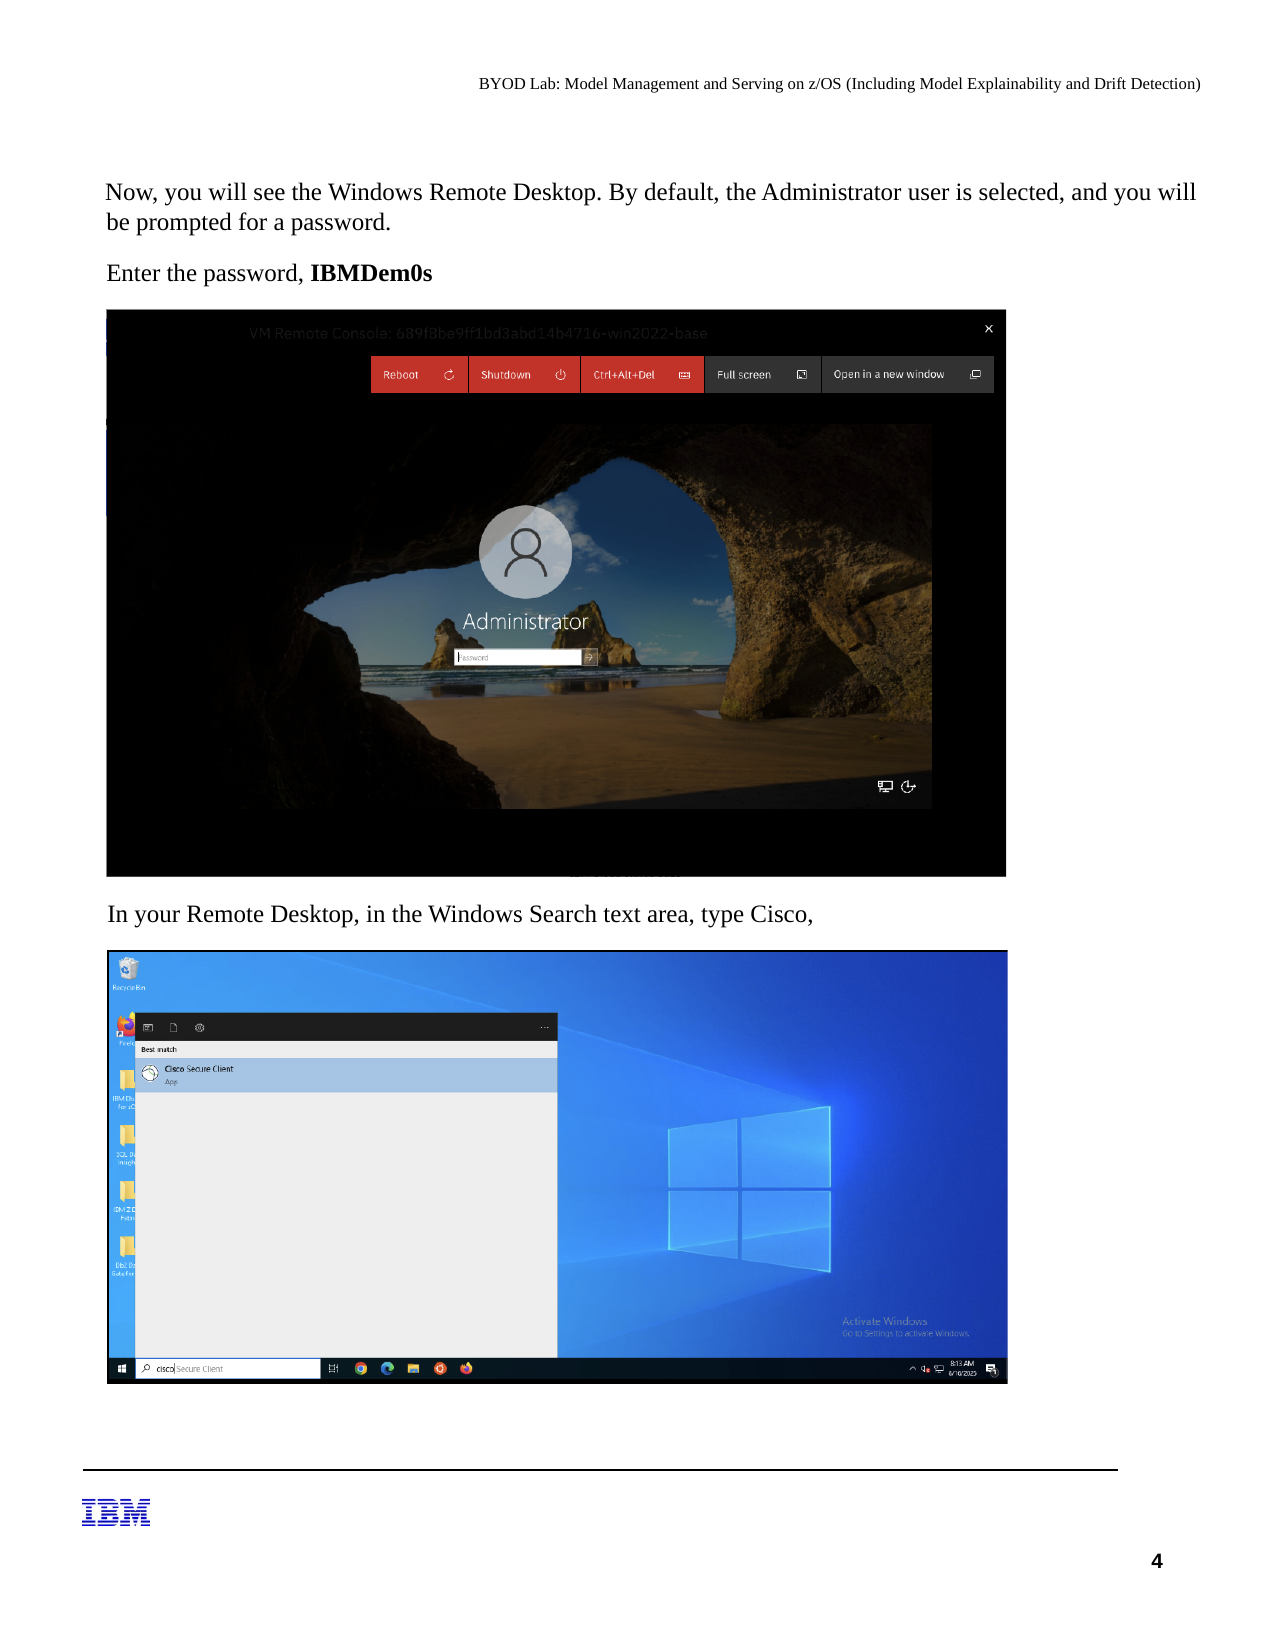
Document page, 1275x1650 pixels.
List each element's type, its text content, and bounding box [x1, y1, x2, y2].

text Enter the password, IBMDem0s [106, 258, 1200, 287]
picture [82, 1485, 150, 1526]
picture [106, 309, 1007, 877]
text In your Remote Desktop, in the Windows Search text area, type Cisco, [107, 899, 1200, 928]
picture [107, 950, 1008, 1384]
text Now, you will see the Windows Remote Desktop. By default, the Administrator user is selected, and you will be prompted for a password. [105, 177, 1200, 236]
